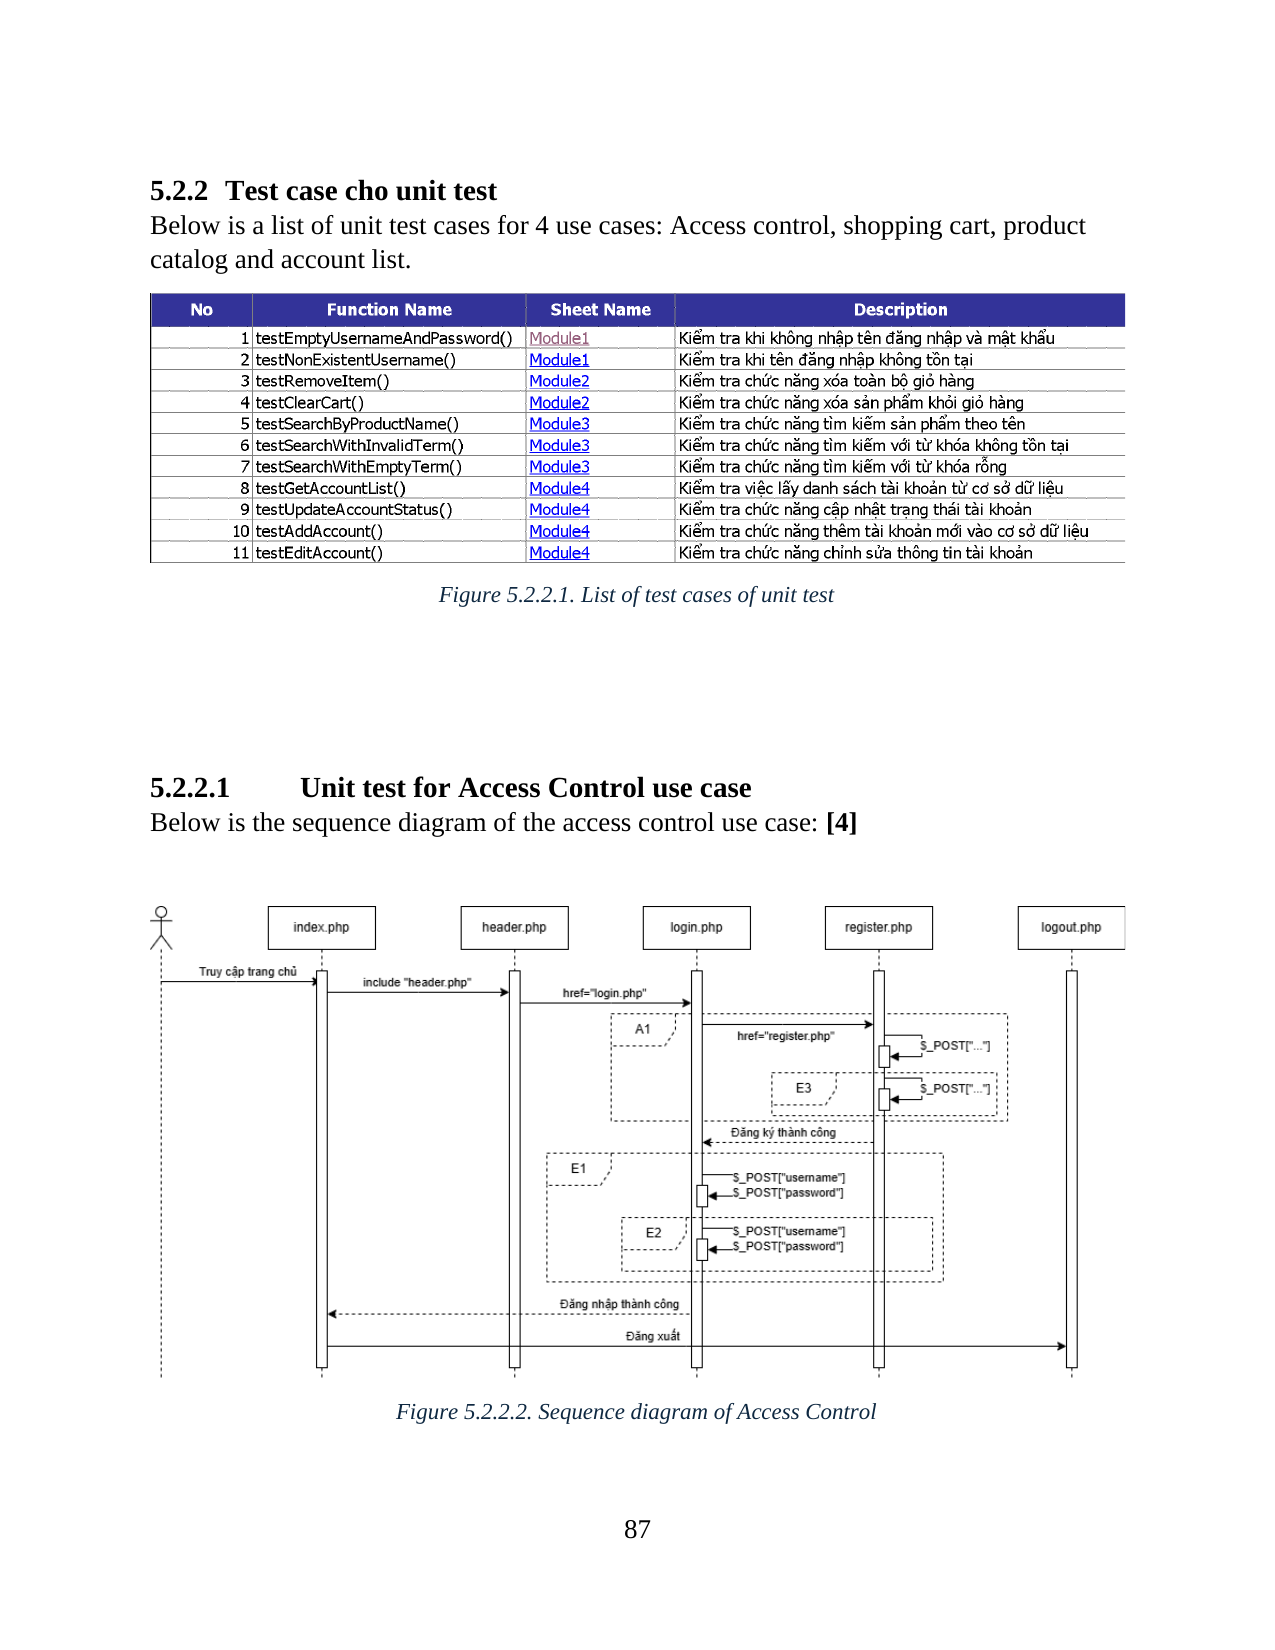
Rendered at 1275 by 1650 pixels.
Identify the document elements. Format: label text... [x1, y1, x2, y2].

subtitle Unit test for Access Control use case [150, 770, 1125, 804]
text Figure 5.2.2.1. List of test cases of unit test [150, 582, 1125, 608]
subtitle Test case cho unit test [150, 173, 1125, 207]
text Below is a list of unit test cases for 4 use cases: Access control, shopping cart, product catalog and account list. [150, 209, 1125, 274]
picture [150, 293, 1125, 563]
text Figure 5.2.2.2. Sequence diagram of Access Control [150, 1398, 1125, 1424]
picture [150, 906, 1125, 1379]
text Below is the sequence diagram of the access control use case: [4] [150, 806, 1125, 838]
